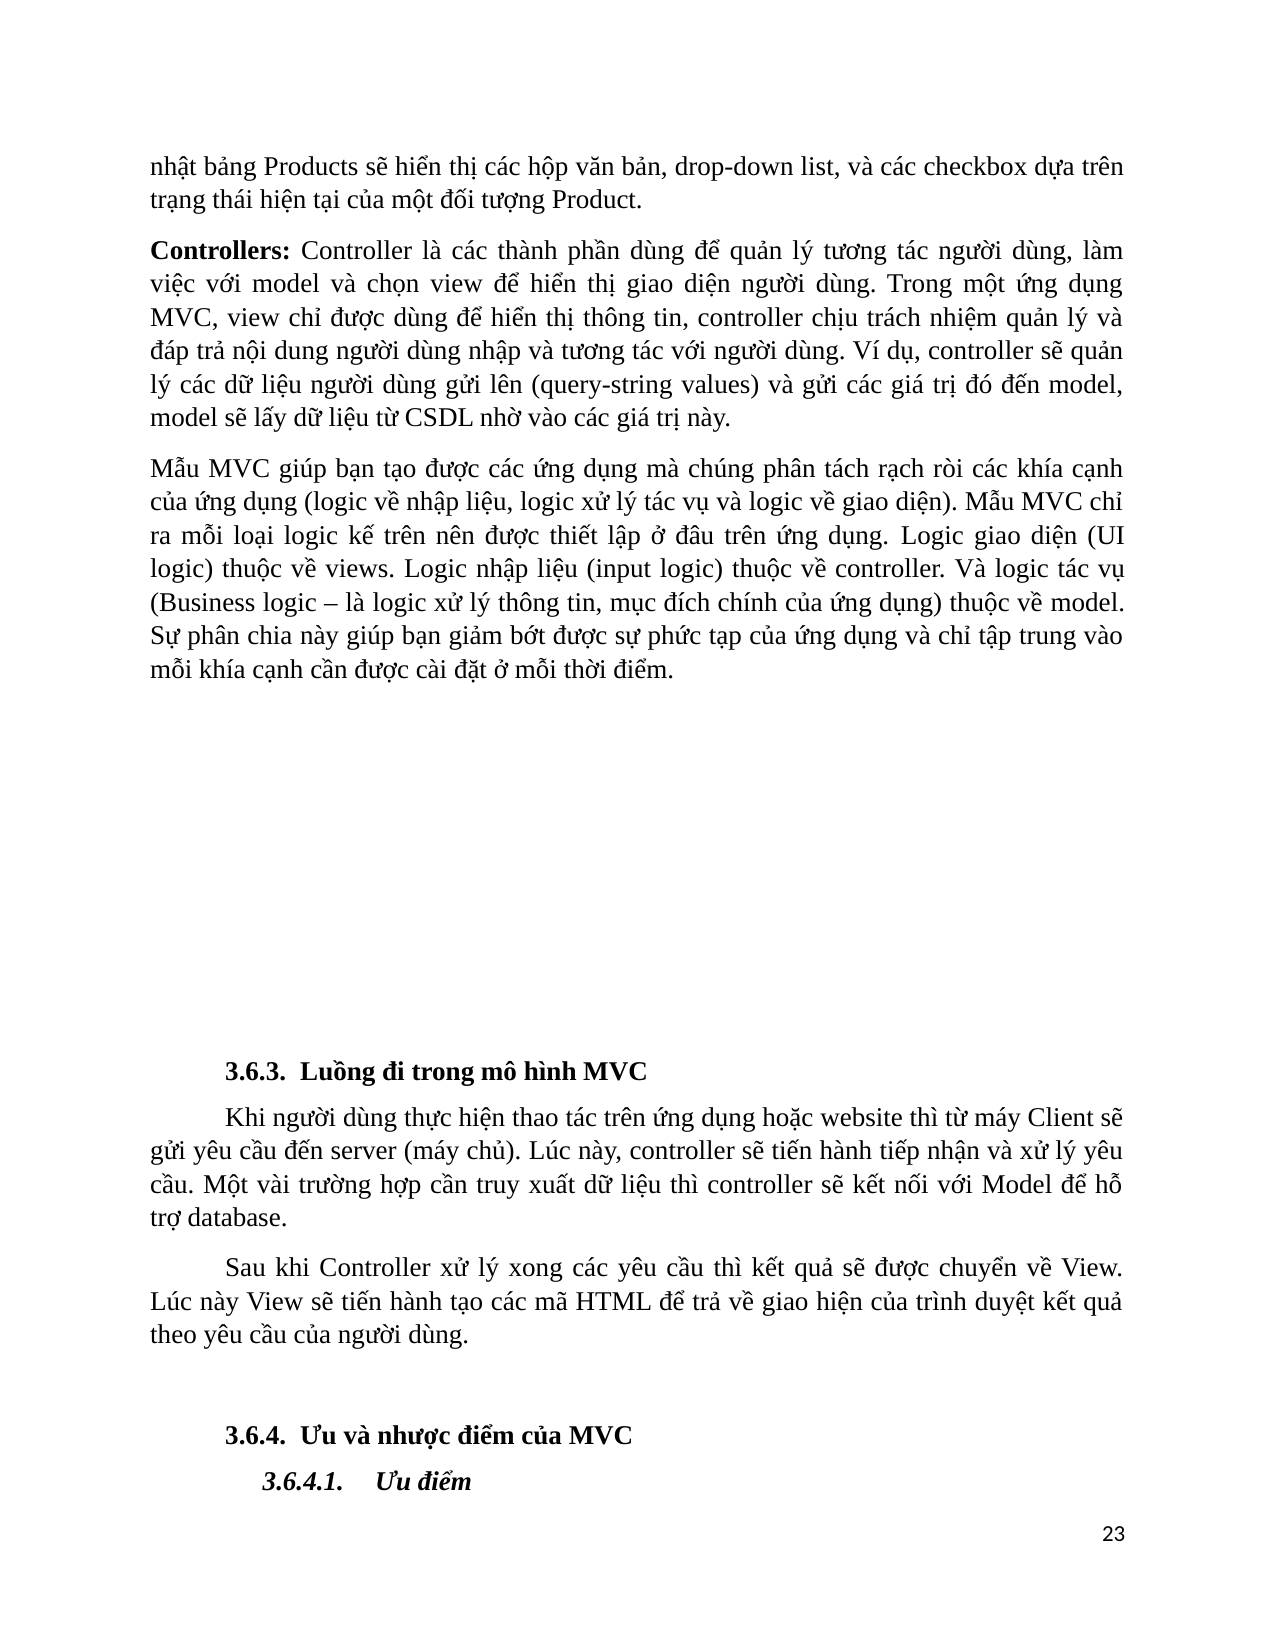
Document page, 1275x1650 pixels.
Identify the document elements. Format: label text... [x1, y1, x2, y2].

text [150, 150, 1125, 215]
text Sau khi Controller xử lý xong các yêu cầu thì kết quả sẽ được chuyển về View. Lúc này View sẽ tiến hành tạo các mã HTML để trả về giao hiện của trình duyệt kết quả theo yêu cầu của người dùng. [150, 1251, 1125, 1350]
text Luồng đi trong mô hình MVC [225, 1054, 1125, 1086]
text Ưu và nhược điểm của MVC [225, 1419, 1125, 1450]
text Controllers: Controller là các thành phần dùng để quản lý tương tác người dùng, làm việc với model và chọn view để hiển thị giao diện người dùng. Trong một ứng dụng MVC, view chỉ được dùng để hiển thị thông tin, controller chịu trách nhiệm quản lý và đáp trả nội dung người dùng nhập và tương tác với người dùng. Ví dụ, controller sẽ quản lý các dữ liệu người dùng gửi lên (query-string values) và gửi các giá trị đó đến model, model sẽ lấy dữ liệu từ CSDL nhờ vào các giá trị này. [150, 234, 1125, 433]
text Khi người dùng thực hiện thao tác trên ứng dụng hoặc website thì từ máy Client sẽ gửi yêu cầu đến server (máy chủ). Lúc này, controller sẽ tiến hành tiếp nhận và xử lý yêu cầu. Một vài trường hợp cần truy xuất dữ liệu thì controller sẽ kết nối với Model để hỗ trợ database. [150, 1101, 1125, 1232]
text Ưu điểm [262, 1465, 1125, 1496]
text Mẫu MVC giúp bạn tạo được các ứng dụng mà chúng phân tách rạch ròi các khía cạnh của ứng dụng (logic về nhập liệu, logic xử lý tác vụ và logic về giao diện). Mẫu MVC chỉ ra mỗi loại logic kế trên nên được thiết lập ở đâu trên ứng dụng. Logic giao diện (UI logic) thuộc về views. Logic nhập liệu (input logic) thuộc về controller. Và logic tác vụ (Business logic – là logic xử lý thông tin, mục đích chính của ứng dụng) thuộc về model. Sự phân chia này giúp bạn giảm bớt được sự phức tạp của ứng dụng và chỉ tập trung vào mỗi khía cạnh cần được cài đặt ở mỗi thời điểm. [150, 452, 1125, 684]
